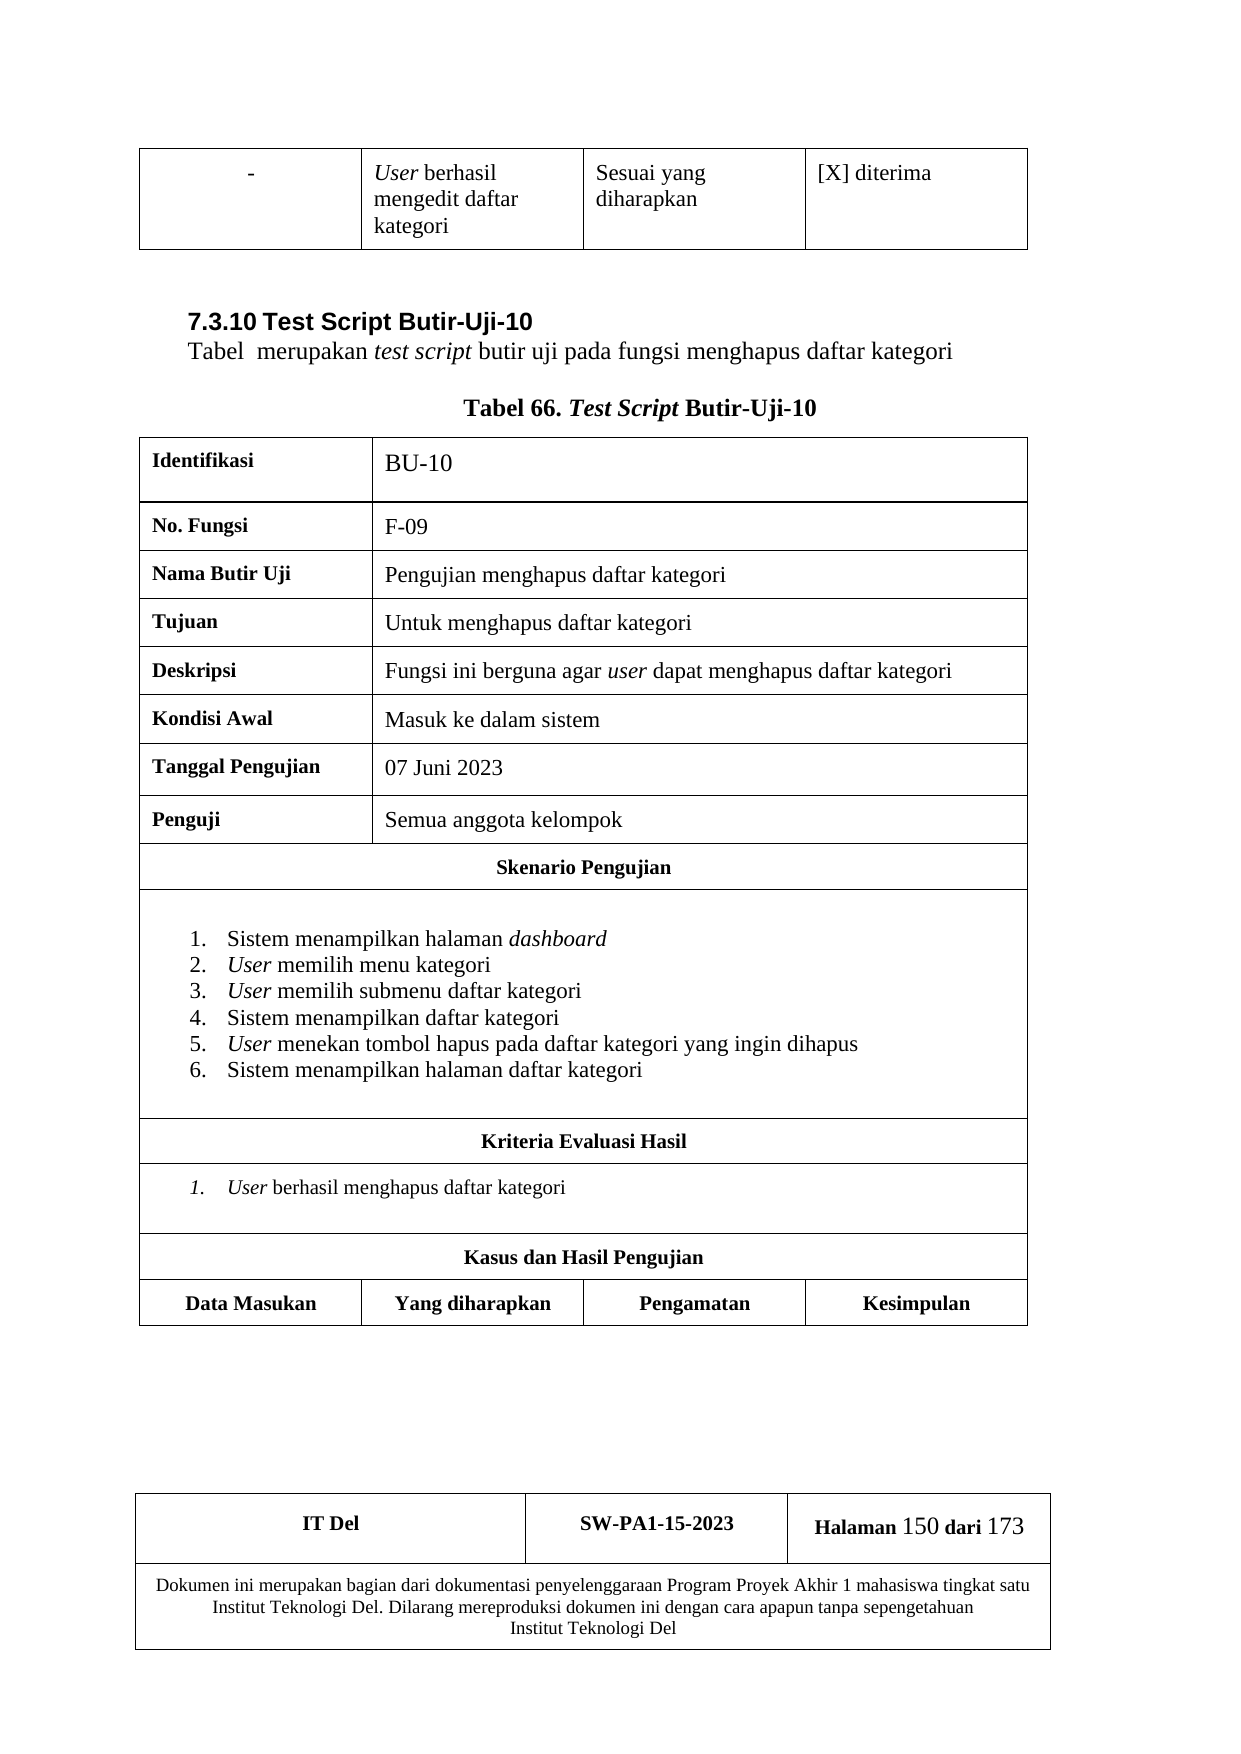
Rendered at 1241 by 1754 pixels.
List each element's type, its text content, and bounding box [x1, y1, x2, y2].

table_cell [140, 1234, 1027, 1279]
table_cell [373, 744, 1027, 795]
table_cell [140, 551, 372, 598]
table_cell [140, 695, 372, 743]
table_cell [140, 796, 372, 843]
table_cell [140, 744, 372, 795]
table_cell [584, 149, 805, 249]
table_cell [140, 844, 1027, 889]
text Tabel 66. Test Script Butir-Uji-10 [187, 393, 1092, 422]
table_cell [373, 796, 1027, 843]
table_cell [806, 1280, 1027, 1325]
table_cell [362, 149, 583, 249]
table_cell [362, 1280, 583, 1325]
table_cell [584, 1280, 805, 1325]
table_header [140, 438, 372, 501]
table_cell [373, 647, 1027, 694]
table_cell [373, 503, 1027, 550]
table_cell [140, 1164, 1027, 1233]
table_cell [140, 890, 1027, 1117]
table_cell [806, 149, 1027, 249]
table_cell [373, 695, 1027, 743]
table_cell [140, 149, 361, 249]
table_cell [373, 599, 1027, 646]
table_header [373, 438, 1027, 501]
list Test Script Butir-Uji-10 [187, 307, 1092, 336]
text Tabel merupakan test script butir uji pada fungsi menghapus daftar kategori [187, 336, 1092, 365]
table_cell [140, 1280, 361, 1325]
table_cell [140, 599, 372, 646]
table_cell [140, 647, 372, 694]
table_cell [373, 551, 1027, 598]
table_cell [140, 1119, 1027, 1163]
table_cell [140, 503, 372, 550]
